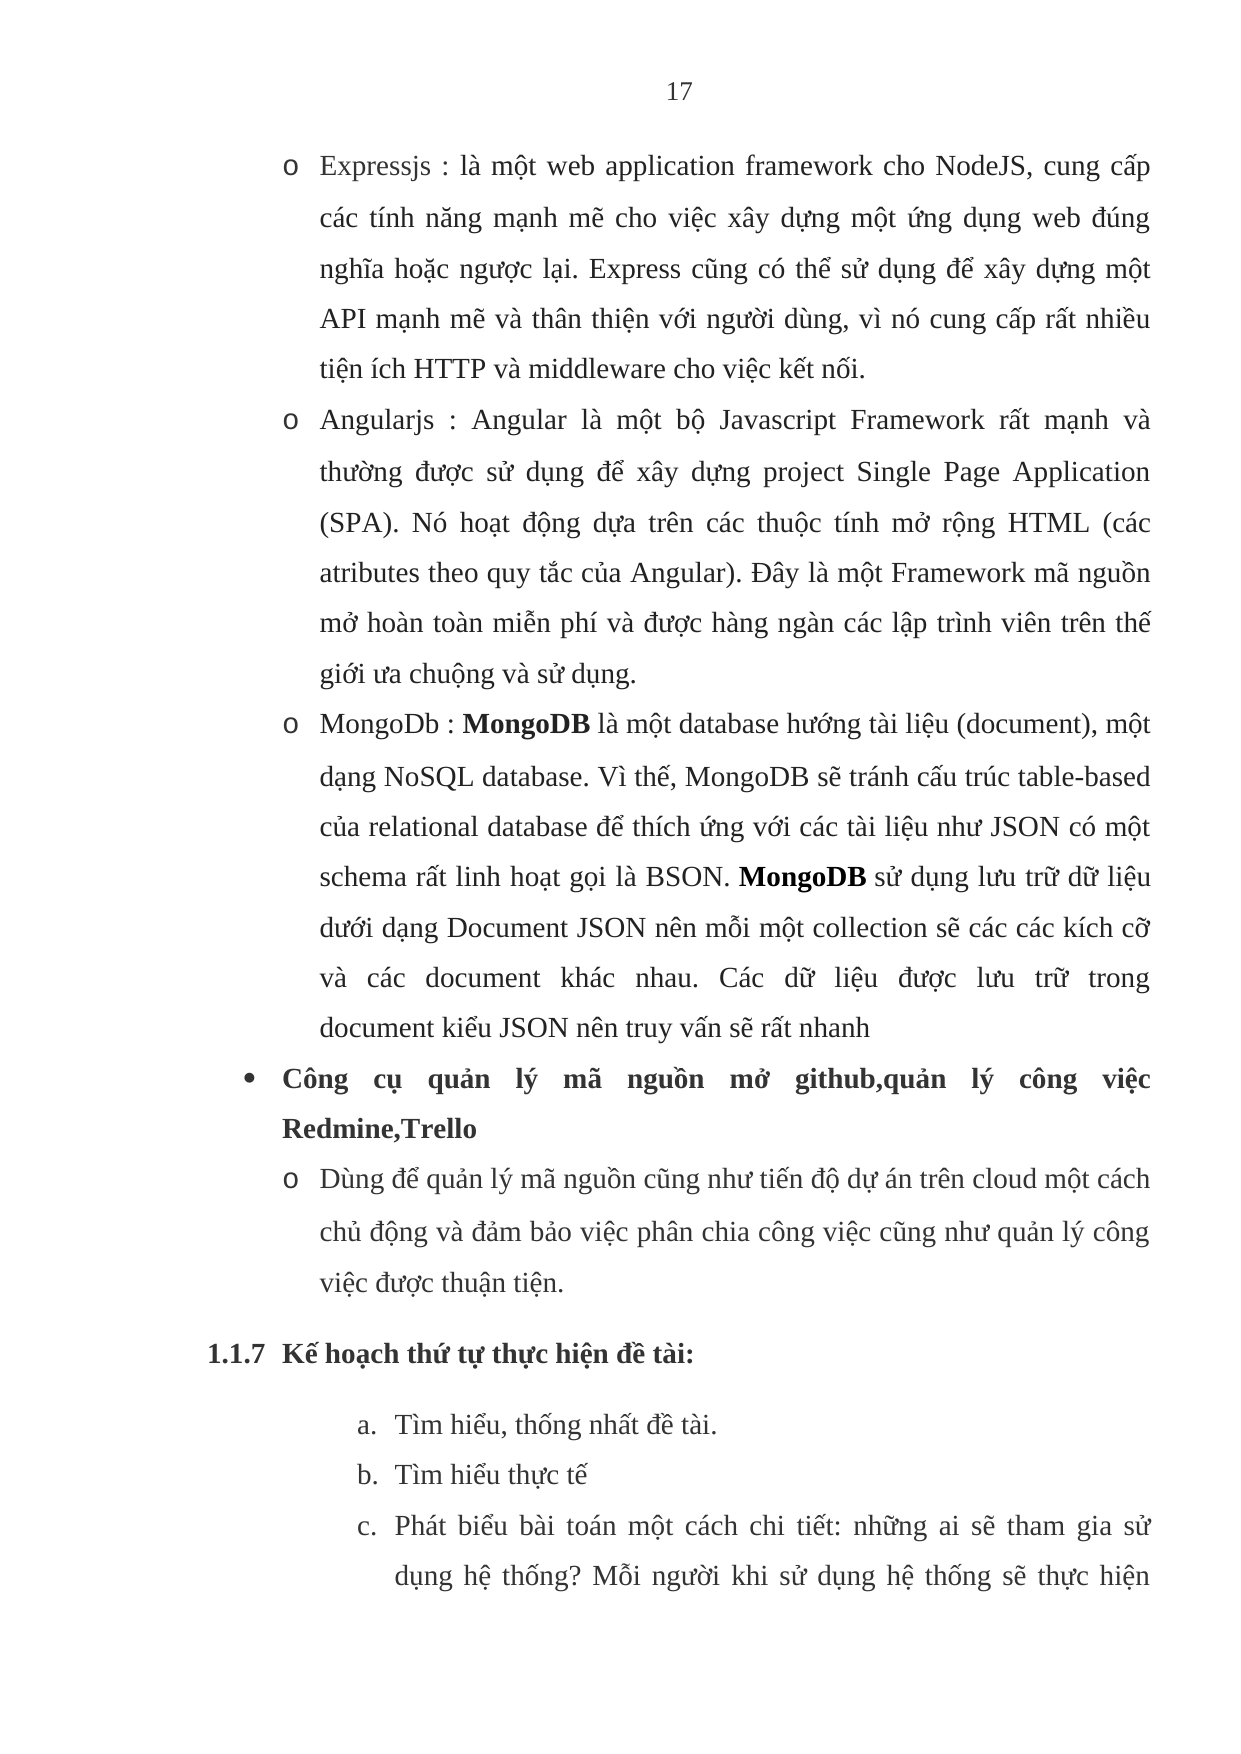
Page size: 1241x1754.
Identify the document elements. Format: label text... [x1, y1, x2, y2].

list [357, 1508, 1152, 1591]
list Tìm hiểu thực tế [357, 1457, 1152, 1491]
list Dùng để quản lý mã nguồn cũng như tiến độ dự án trên cloud một cách chủ động và đảm bảo việc phân chia công việc cũng như quản lý công việc được thuận tiện. [282, 1162, 1152, 1298]
list Tìm hiểu, thống nhất đề tài. [357, 1407, 1152, 1441]
list Công cụ quản lý mã nguồn mở github,quản lý công việc Redmine,Trello [244, 1061, 1152, 1145]
subtitle Kế hoạch thứ tự thực hiện đề tài: [207, 1336, 1152, 1369]
list MongoDb : MongoDB là một database hướng tài liệu (document), một dạng NoSQL database. Vì thế, MongoDB sẽ tránh cấu trúc table-based của relational database để thích ứng với các tài liệu như JSON có một schema rất linh hoạt gọi là BSON. MongoDB sử dụng lưu trữ dữ liệu dưới dạng Document JSON nên mỗi một collection sẽ các các kích cỡ và các document khác nhau. Các dữ liệu được lưu trữ trong document kiểu JSON nên truy vấn sẽ rất nhanh [282, 706, 1152, 1044]
list Expressjs : là một web application framework cho NodeJS, cung cấp các tính năng mạnh mẽ cho việc xây dựng một ứng dụng web đúng nghĩa hoặc ngược lại. Express cũng có thể sử dụng để xây dựng một API mạnh mẽ và thân thiện với người dùng, vì nó cung cấp rất nhiều tiện ích HTTP và middleware cho việc kết nối. [282, 148, 1152, 385]
list Angularjs : Angular là một bộ Javascript Framework rất mạnh và thường được sử dụng để xây dựng project Single Page Application (SPA). Nó hoạt động dựa trên các thuộc tính mở rộng HTML (các atributes theo quy tắc của Angular). Đây là một Framework mã nguồn mở hoàn toàn miễn phí và được hàng ngàn các lập trình viên trên thế giới ưa chuộng và sử dụng. [282, 402, 1152, 689]
